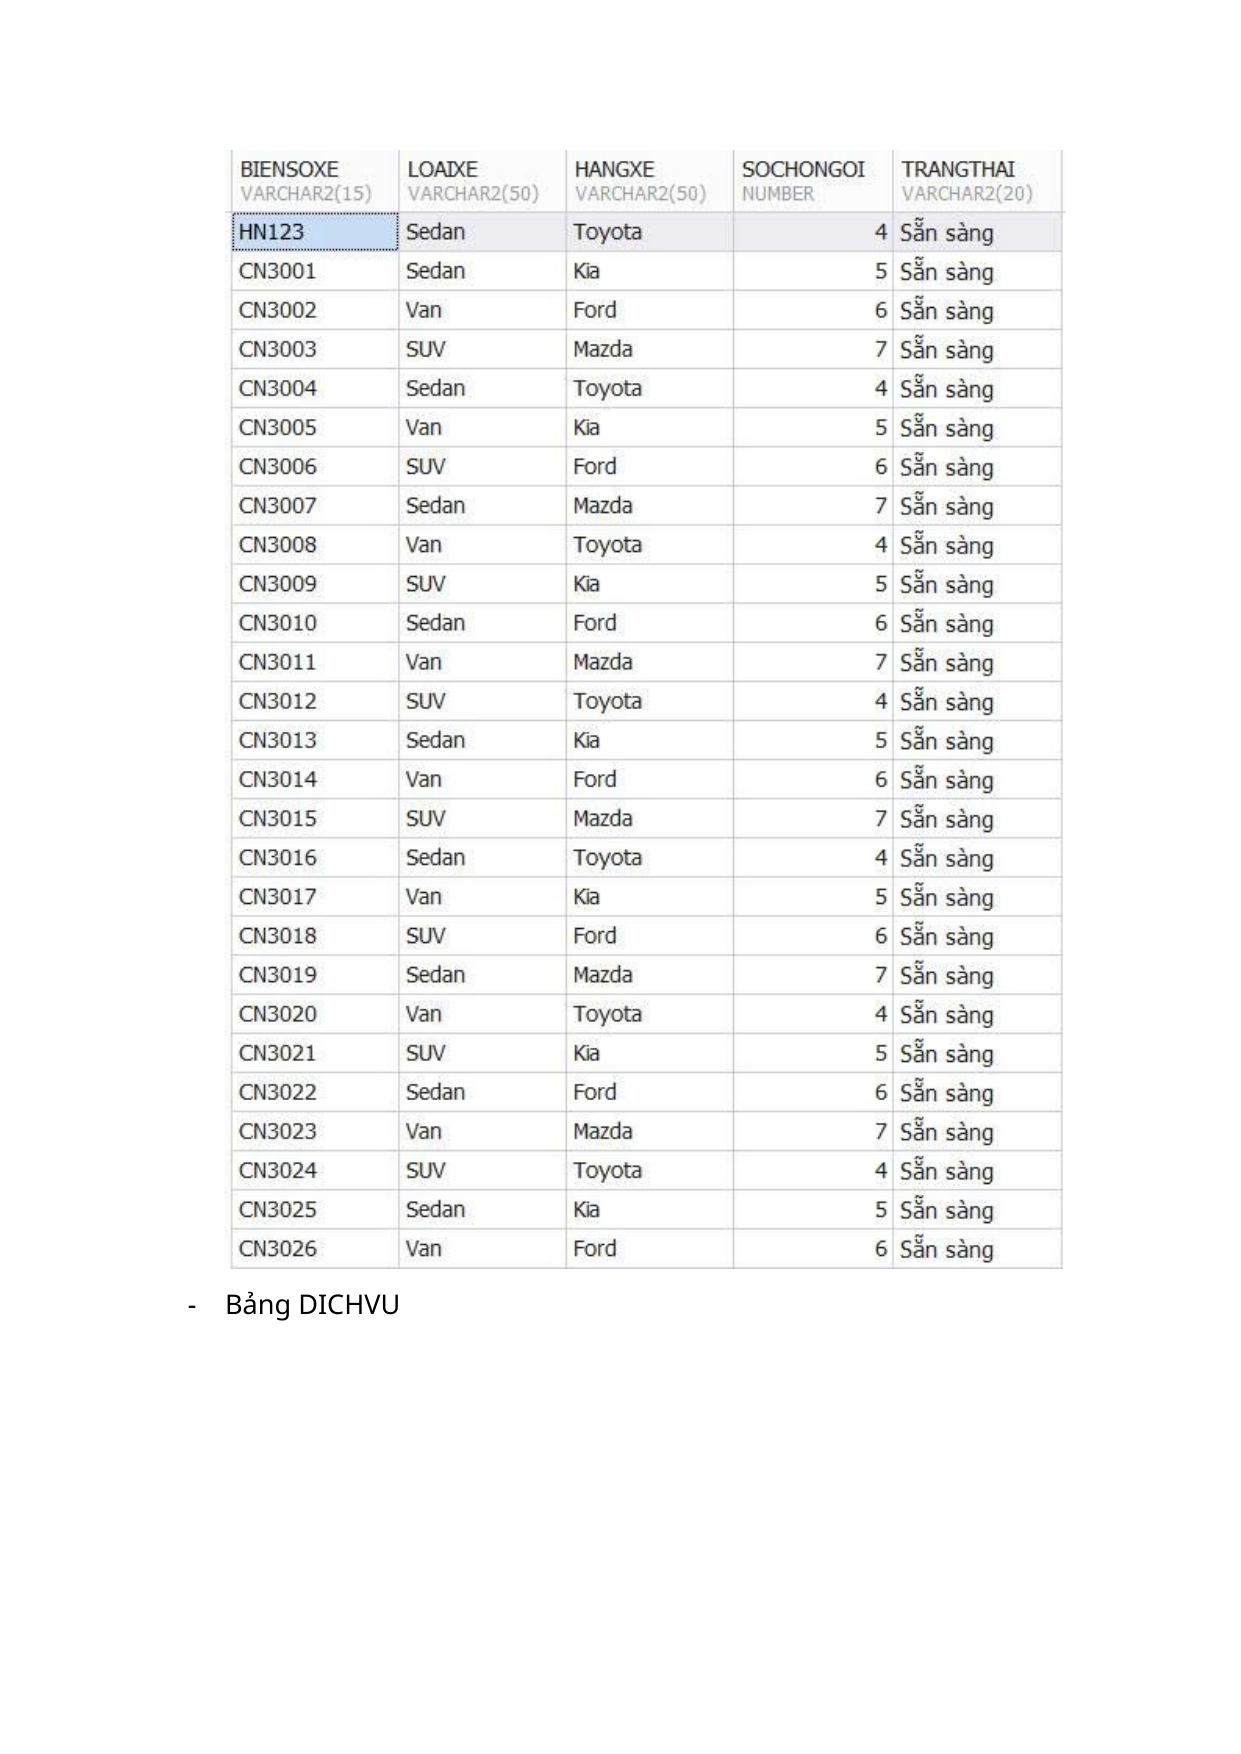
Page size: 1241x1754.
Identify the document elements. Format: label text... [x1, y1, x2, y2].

picture [225, 150, 1066, 1269]
list Bảng DICHVU [187, 1286, 1090, 1323]
